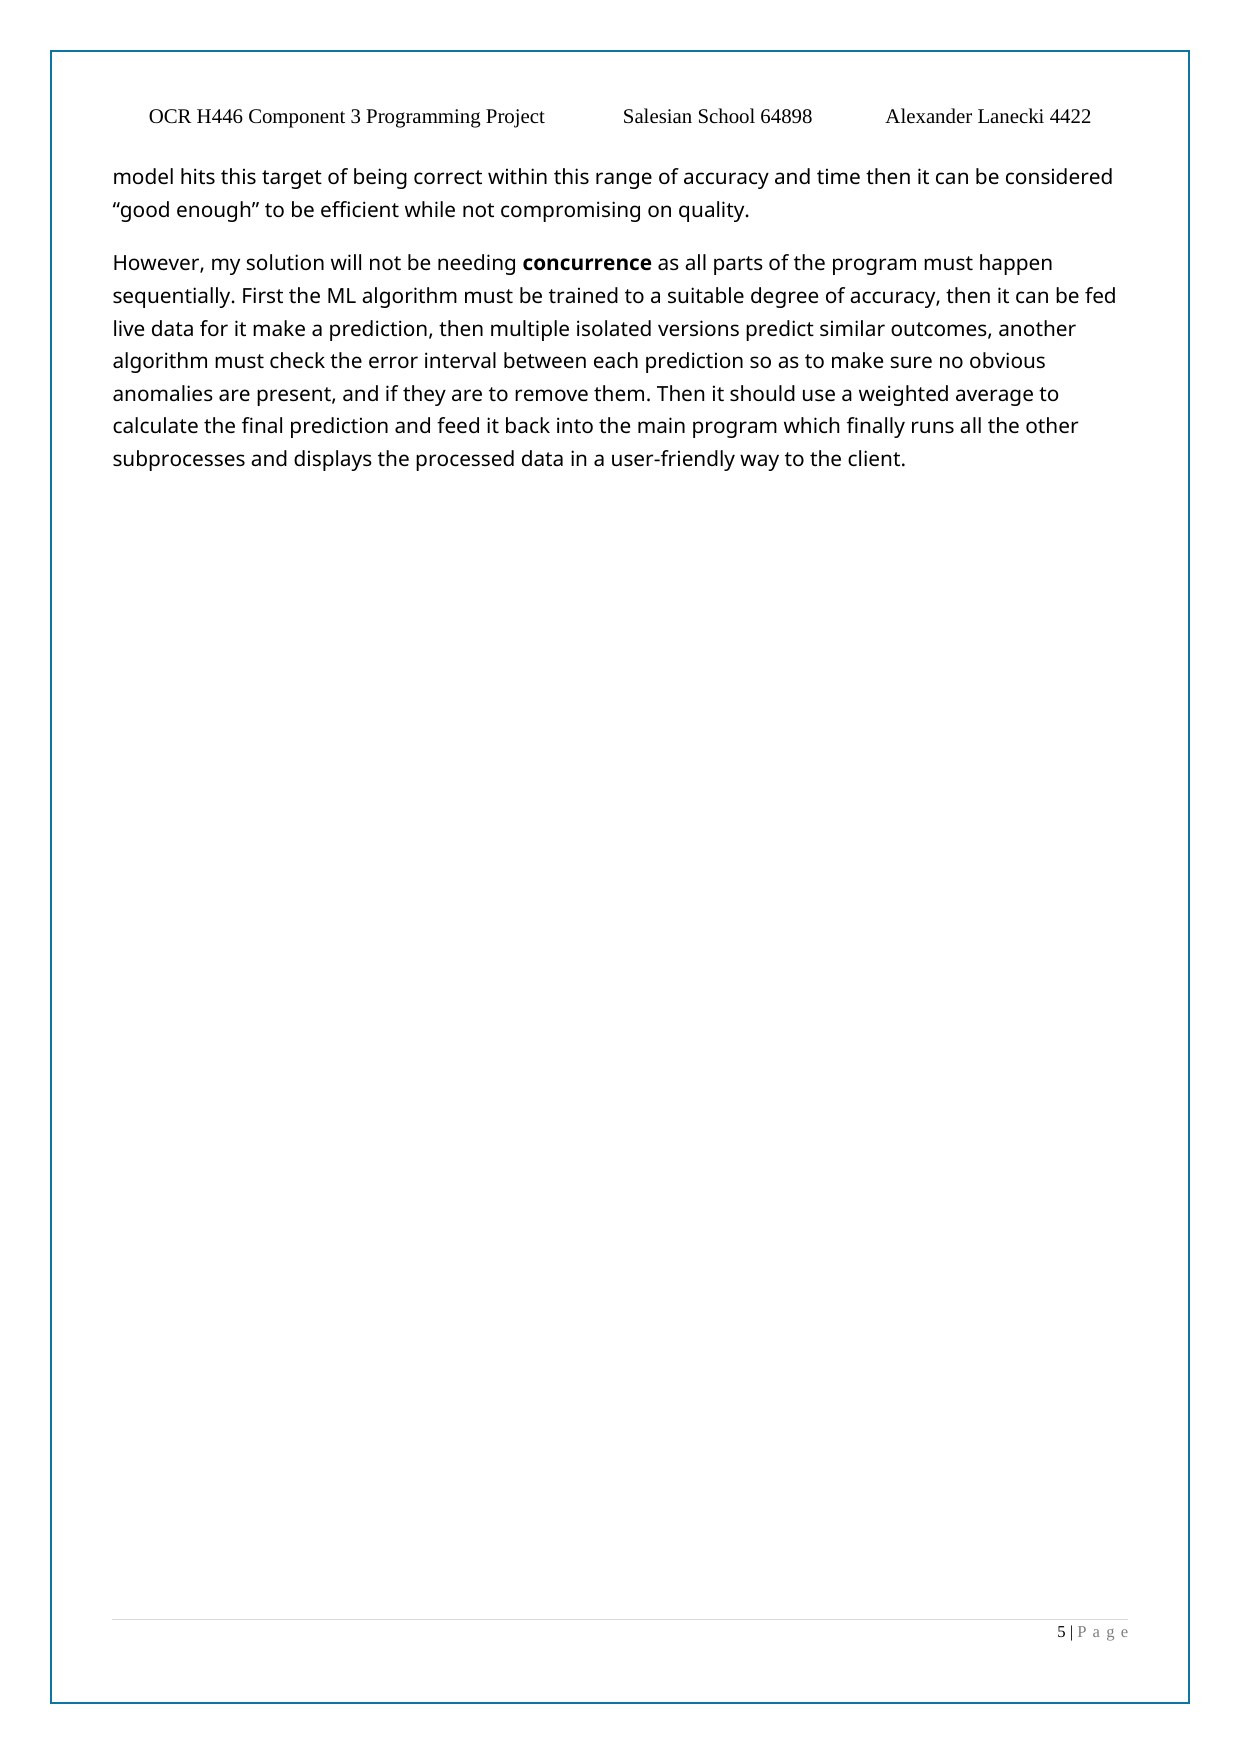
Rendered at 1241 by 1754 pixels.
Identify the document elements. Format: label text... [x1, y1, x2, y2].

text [112, 162, 1128, 223]
text However, my solution will not be needing concurrence as all parts of the program must happen sequentially. First the ML algorithm must be trained to a suitable degree of accuracy, then it can be fed live data for it make a prediction, then multiple isolated versions predict similar outcomes, another algorithm must check the error interval between each prediction so as to make sure no obvious anomalies are present, and if they are to remove them. Then it should use a weighted average to calculate the final prediction and feed it back into the main program which finally runs all the other subprocesses and displays the processed data in a user-friendly way to the client. [112, 248, 1128, 473]
